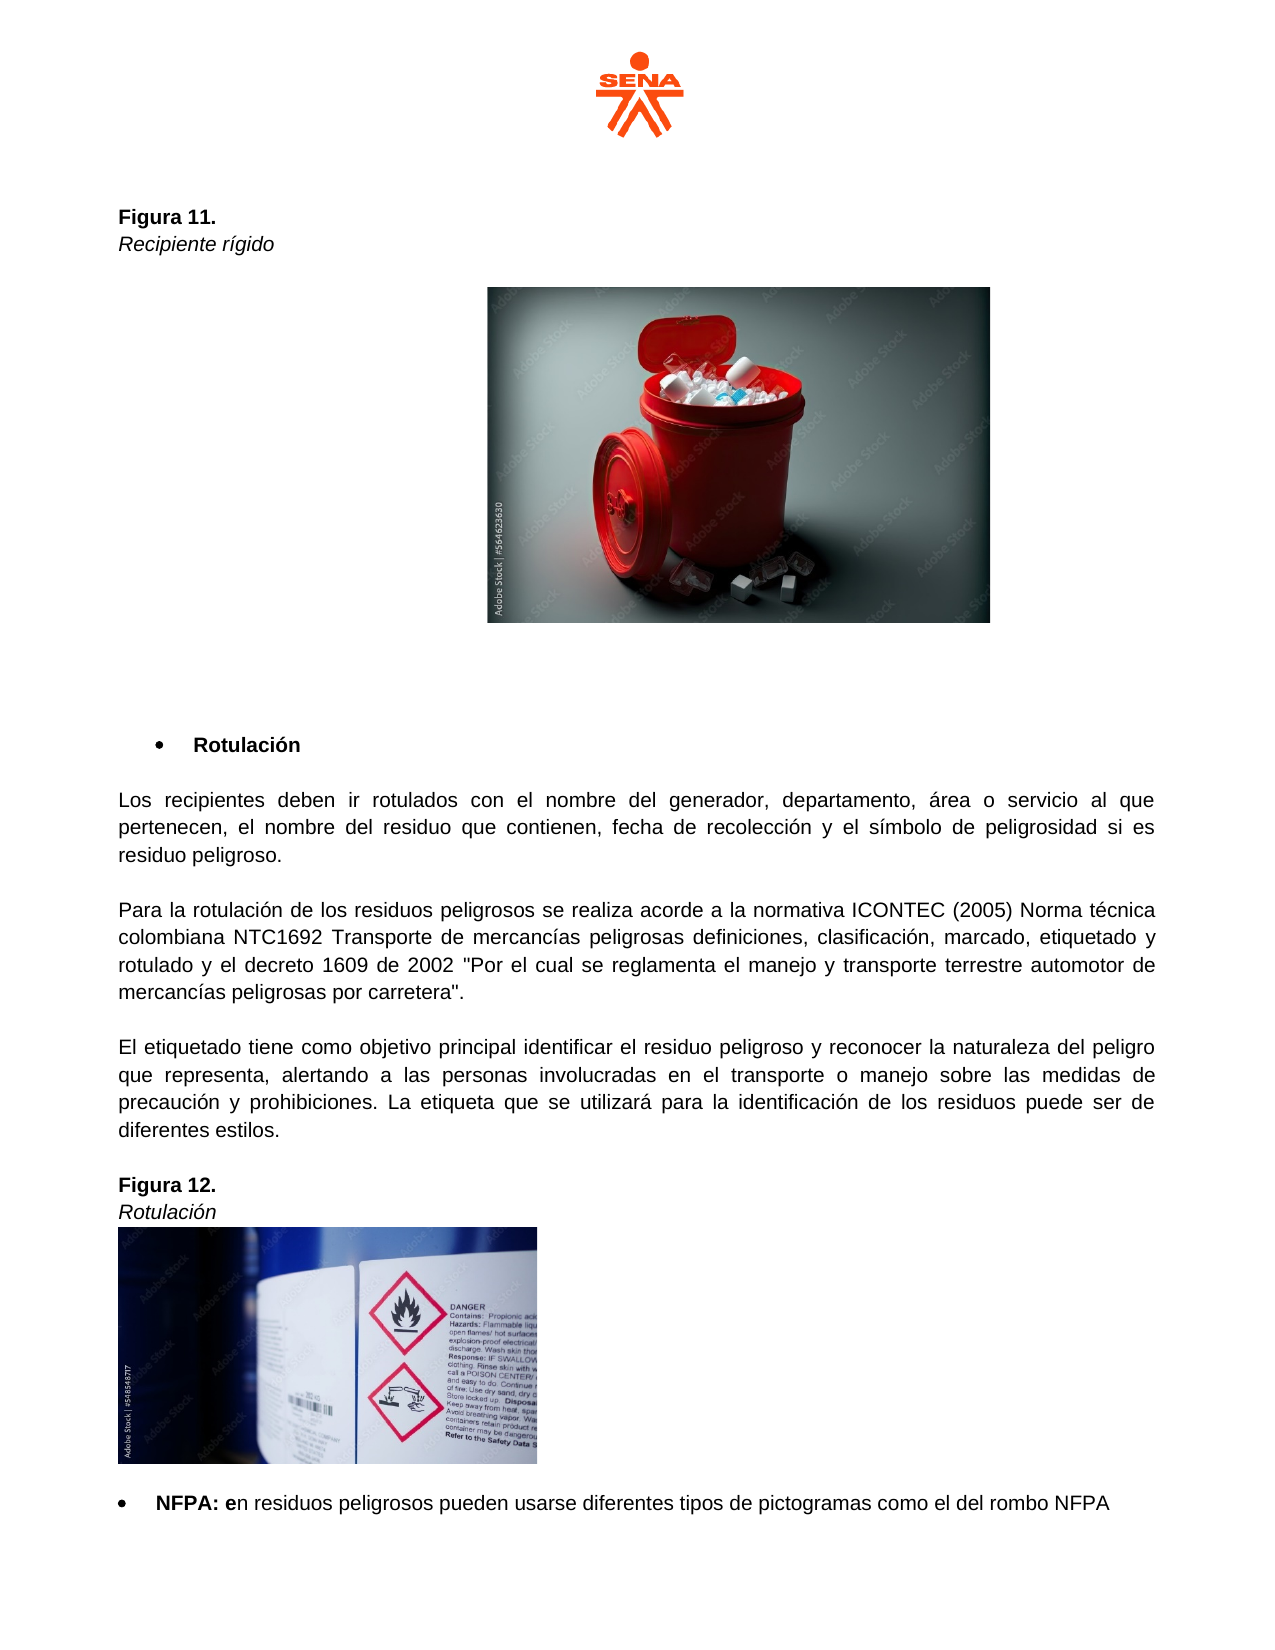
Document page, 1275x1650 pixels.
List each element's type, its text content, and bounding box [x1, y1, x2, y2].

text El etiquetado tiene como objetivo principal identificar el residuo peligroso y reconocer la naturaleza del peligro que representa, alertando a las personas involucradas en el transporte o manejo sobre las medidas de precaución y prohibiciones. La etiqueta que se utilizará para la identificación de los residuos puede ser de diferentes estilos. [118, 1035, 1157, 1142]
list Rotulación [156, 733, 1157, 757]
picture [118, 1227, 538, 1464]
text Rotulación [118, 1200, 1157, 1224]
picture [585, 48, 690, 142]
text Figura 12. [118, 1173, 1157, 1197]
text Los recipientes deben ir rotulados con el nombre del generador, departamento, área o servicio al que pertenecen, el nombre del residuo que contienen, fecha de recolección y el símbolo de peligrosidad si es residuo peligroso. [118, 788, 1157, 867]
text Figura 11. [118, 205, 1157, 229]
list NFPA: en residuos peligrosos pueden usarse diferentes tipos de pictogramas como el del rombo NFPA [118, 1491, 1157, 1515]
text Para la rotulación de los residuos peligrosos se realiza acorde a la normativa ICONTEC (2005) Norma técnica colombiana NTC1692 Transporte de mercancías peligrosas definiciones, clasificación, marcado, etiquetado y rotulado y el decreto 1609 de 2002 "Por el cual se reglamenta el manejo y transporte terrestre automotor de mercancías peligrosas por carretera". [118, 898, 1157, 1004]
picture [487, 287, 991, 623]
text Recipiente rígido [118, 232, 1157, 256]
